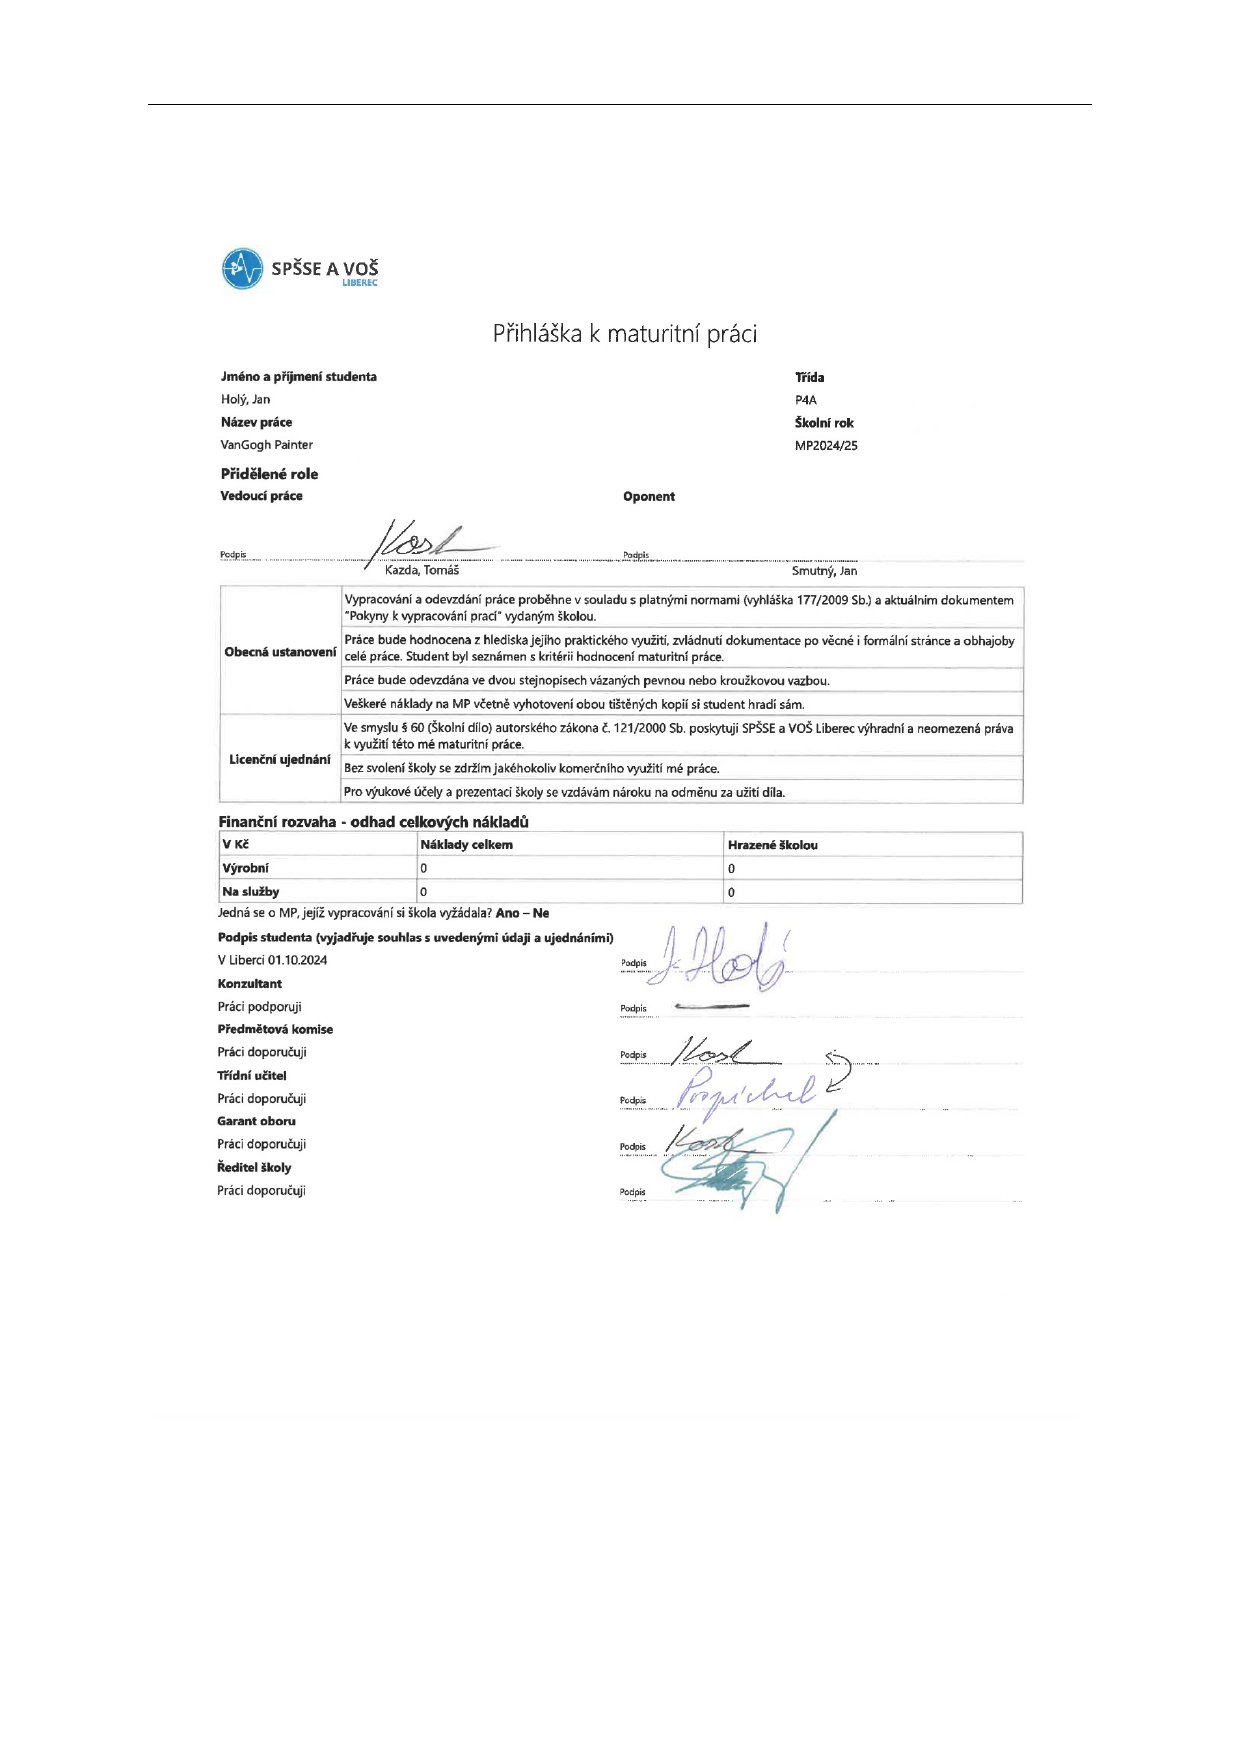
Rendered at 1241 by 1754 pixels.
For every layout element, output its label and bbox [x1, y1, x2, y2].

picture [147, 147, 1091, 1482]
